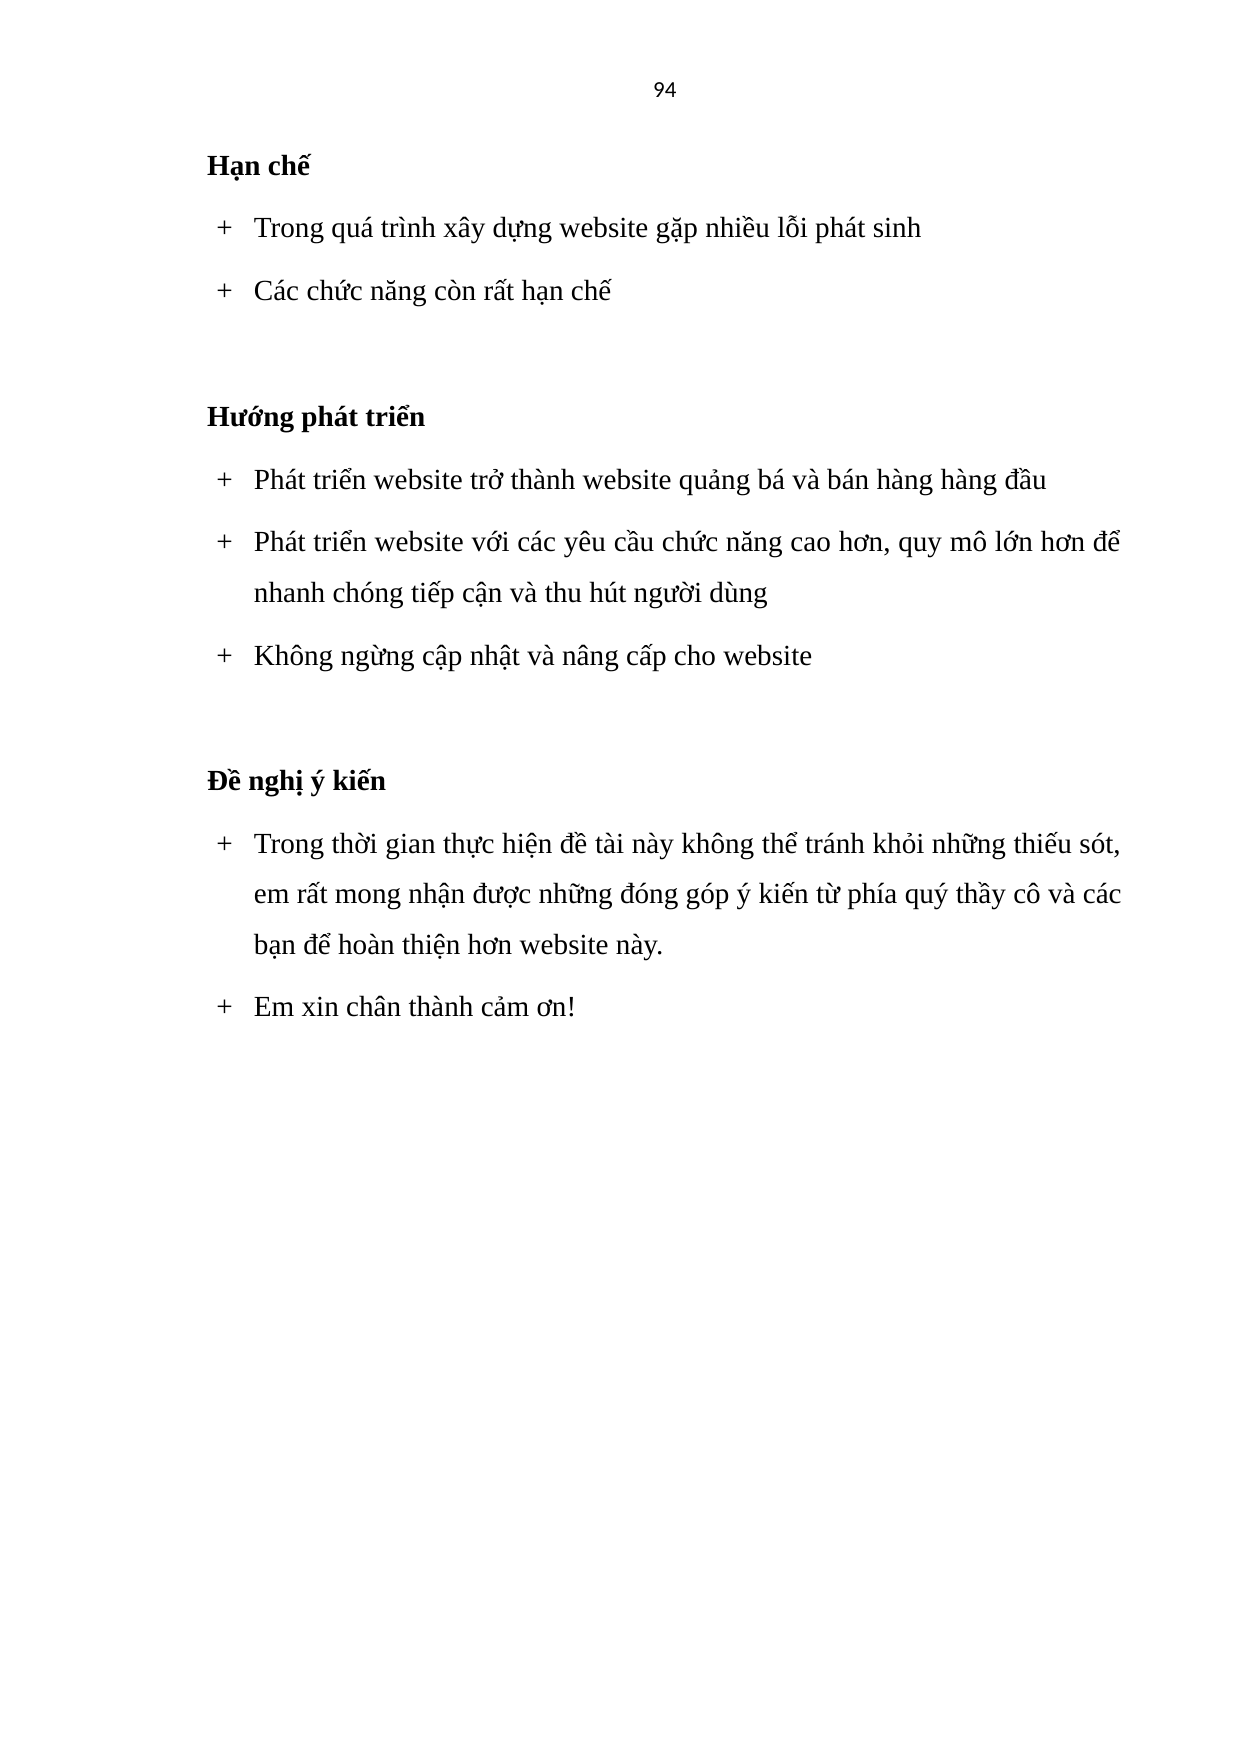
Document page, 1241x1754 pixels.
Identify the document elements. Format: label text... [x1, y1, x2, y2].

list Các chức năng còn rất hạn chế [216, 273, 1122, 307]
text Đề nghị ý kiến [207, 763, 1122, 797]
list Trong thời gian thực hiện đề tài này không thể tránh khỏi những thiếu sót, em rất mong nhận được những đóng góp ý kiến từ phía quý thầy cô và các bạn để hoàn thiện hơn website này. [216, 826, 1122, 960]
text Hướng phát triển [207, 399, 1122, 432]
list Phát triển website trở thành website quảng bá và bán hàng hàng đầu [216, 462, 1122, 495]
list Trong quá trình xây dựng website gặp nhiều lỗi phát sinh [216, 211, 1122, 244]
list Phát triển website với các yêu cầu chức năng cao hơn, quy mô lớn hơn để nhanh chóng tiếp cận và thu hút người dùng [216, 524, 1122, 608]
list Không ngừng cập nhật và nâng cấp cho website [216, 638, 1122, 671]
text Hạn chế [207, 148, 1122, 181]
list Em xin chân thành cảm ơn! [216, 989, 1122, 1023]
